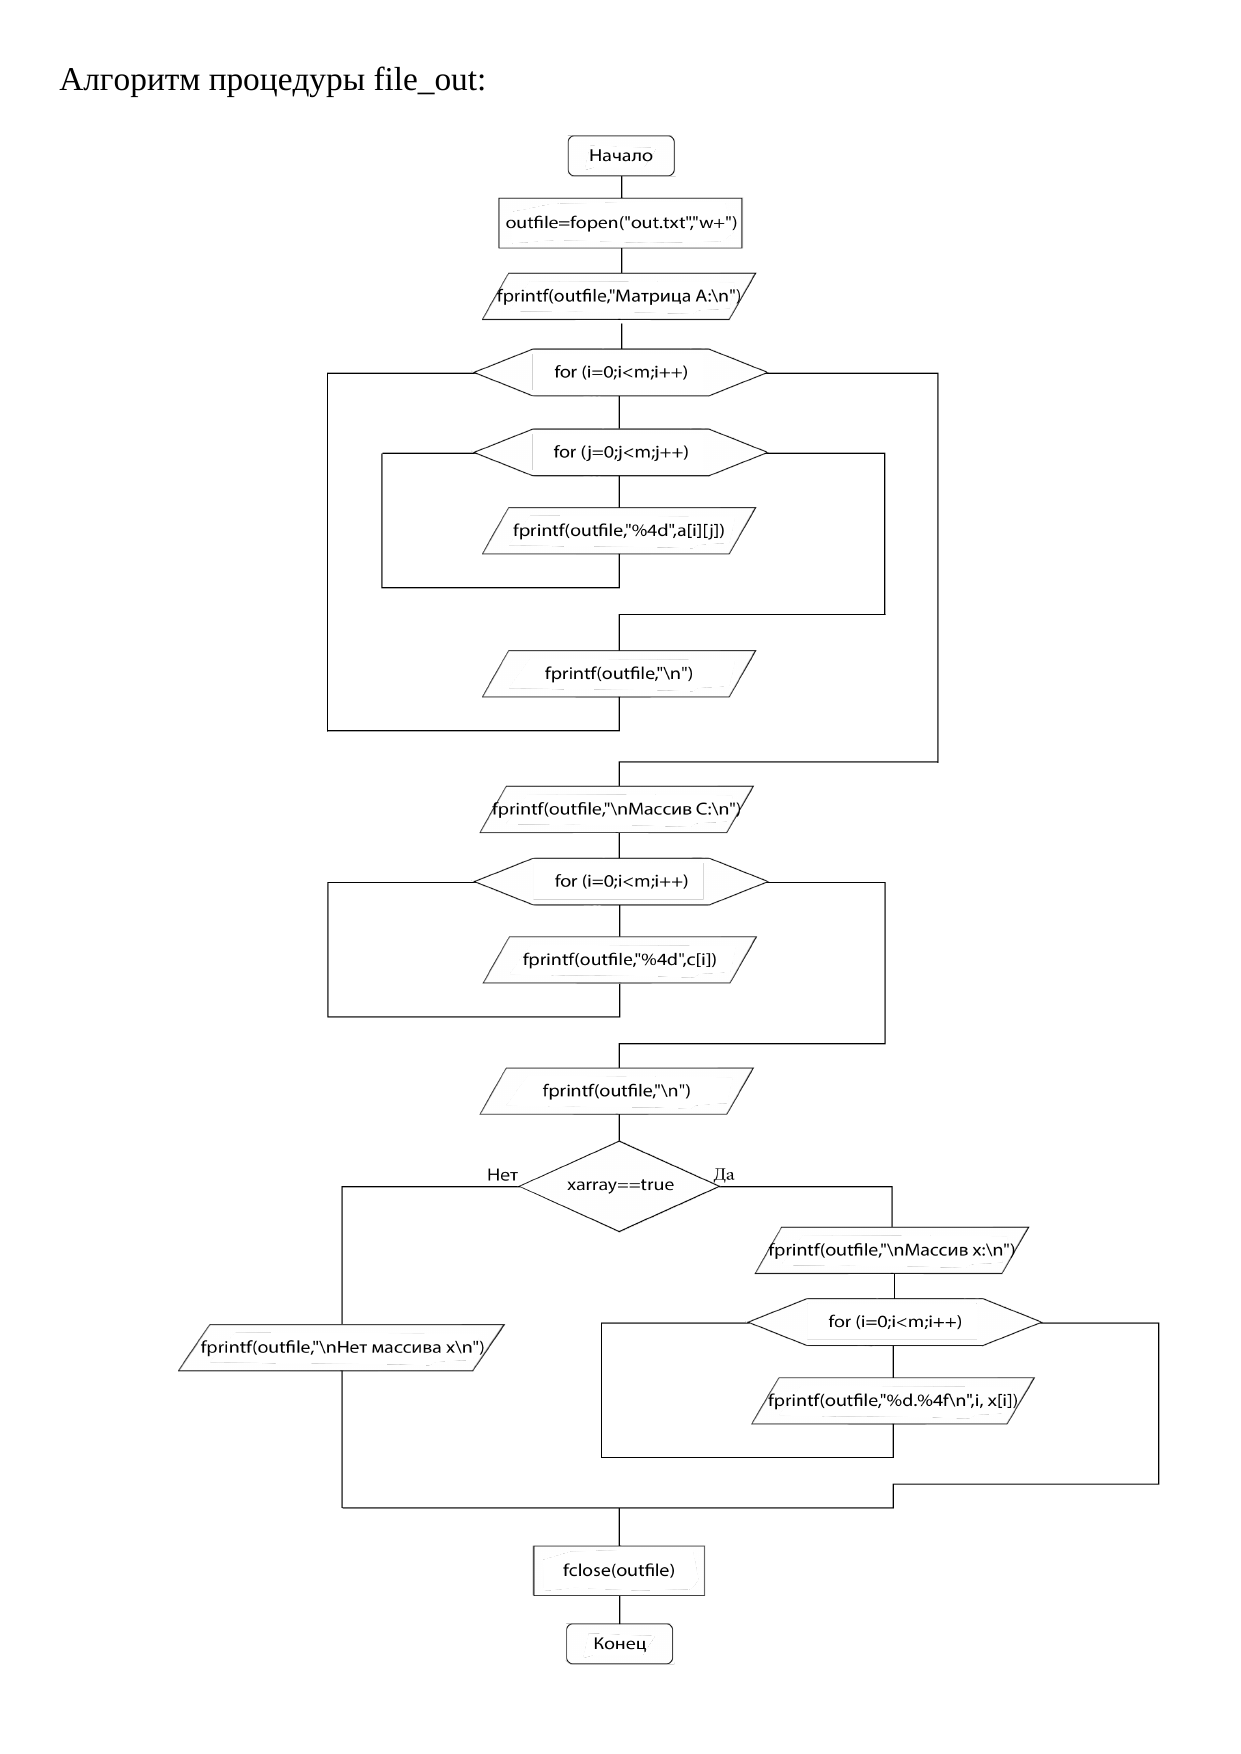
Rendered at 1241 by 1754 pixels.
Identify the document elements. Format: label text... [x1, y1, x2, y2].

text Алгоритм процедуры file_out: [59, 59, 1181, 97]
picture [59, 116, 1182, 1684]
